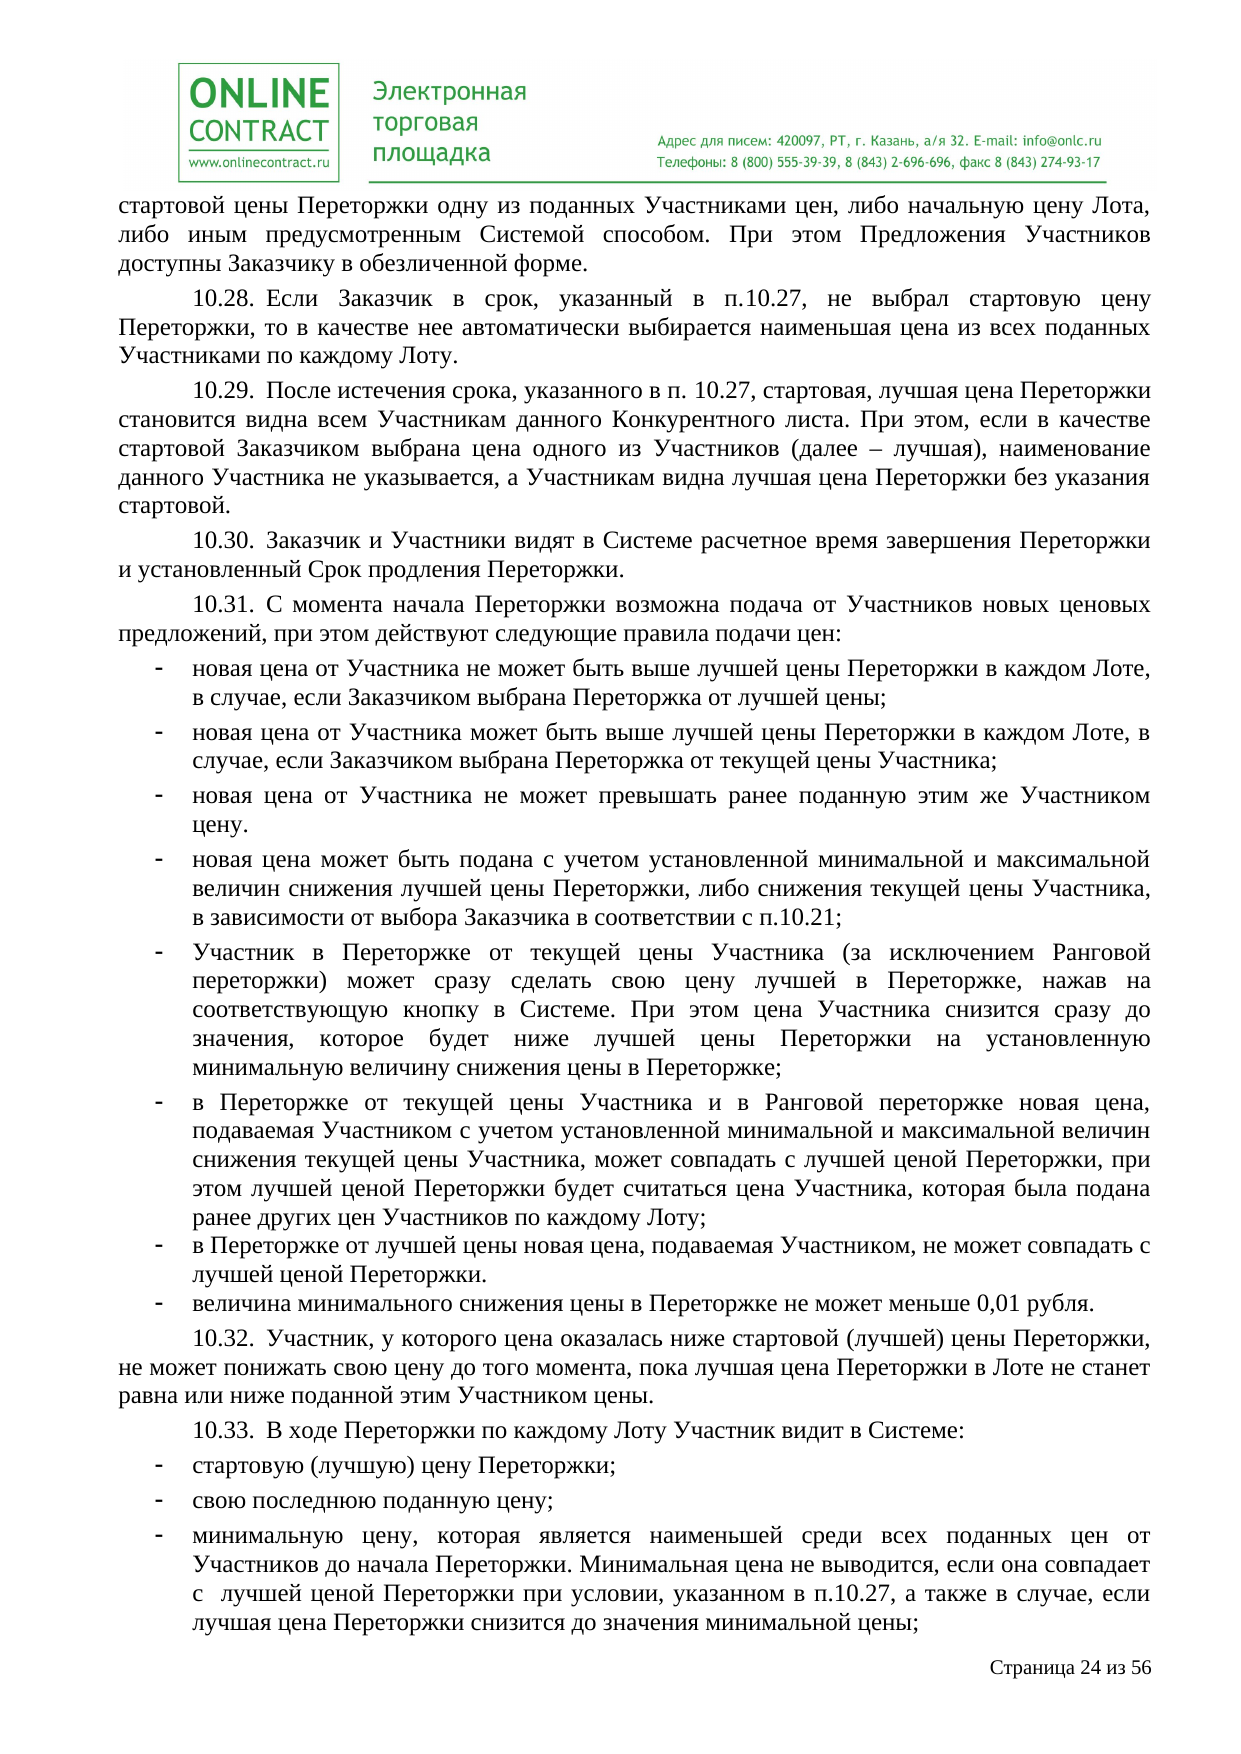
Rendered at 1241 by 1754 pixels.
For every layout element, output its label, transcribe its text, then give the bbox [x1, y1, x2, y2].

list свою последнюю поданную цену; [154, 1486, 1152, 1514]
list минимальную цену, которая является наименьшей среди всех поданных цен от Участников до начала Переторжки. Минимальная цена не выводится, если она совпадает с лучшей ценой Переторжки при условии, указанном в п.10.27, а также в случае, если лучшая цена Переторжки снизится до значения минимальной цены; [154, 1521, 1152, 1636]
list Если Заказчик в срок, указанный в п.10.27, не выбрал стартовую цену Переторжки, то в качестве нее автоматически выбирается наименьшая цена из всех поданных Участниками по каждому Лоту. [118, 283, 1152, 369]
list величина минимального снижения цены в Переторжке не может меньше 0,01 рубля. [154, 1288, 1152, 1317]
list новая цена может быть подана с учетом установленной минимальной и максимальной величин снижения лучшей цены Переторжки, либо снижения текущей цены Участника, в зависимости от выбора Заказчика в соответствии с п.10.21; [154, 844, 1152, 931]
picture [123, 59, 1157, 191]
list В ходе Переторжки по каждому Лоту Участник видит в Системе: [118, 1416, 1152, 1444]
list стартовую (лучшую) цену Переторжки; [154, 1451, 1152, 1479]
list в Переторжке от текущей цены Участника и в Ранговой переторжке новая цена, подаваемая Участником с учетом установленной минимальной и максимальной величин снижения текущей цены Участника, может совпадать с лучшей ценой Переторжки, при этом лучшей ценой Переторжки будет считаться цена Участника, которая была подана ранее других цен Участников по каждому Лоту; [154, 1087, 1152, 1231]
list С момента начала Переторжки возможна подача от Участников новых ценовых предложений, при этом действуют следующие правила подачи цен: [118, 589, 1152, 647]
list Заказчик и Участники видят в Системе расчетное время завершения Переторжки и установленный Срок продления Переторжки. [118, 526, 1152, 583]
list в Переторжке от лучшей цены новая цена, подаваемая Участником, не может совпадать с лучшей ценой Переторжки. [154, 1231, 1152, 1288]
list Участник в Переторжке от текущей цены Участника (за исключением Ранговой переторжки) может сразу сделать свою цену лучшей в Переторжке, нажав на соответствующую кнопку в Системе. При этом цена Участника снизится сразу до значения, которое будет ниже лучшей цены Переторжки на установленную минимальную величину снижения цены в Переторжке; [154, 937, 1152, 1081]
list После истечения срока, указанного в п. 10.27, стартовая, лучшая цена Переторжки становится видна всем Участникам данного Конкурентного листа. При этом, если в качестве стартовой Заказчиком выбрана цена одного из Участников (далее – лучшая), наименование данного Участника не указывается, а Участникам видна лучшая цена Переторжки без указания стартовой. [118, 376, 1152, 519]
list новая цена от Участника не может превышать ранее поданную этим же Участником цену. [154, 781, 1152, 838]
list новая цена от Участника может быть выше лучшей цены Переторжки в каждом Лоте, в случае, если Заказчиком выбрана Переторжка от текущей цены Участника; [154, 717, 1152, 774]
list Участник, у которого цена оказалась ниже стартовой (лучшей) цены Переторжки, не может понижать свою цену до того момента, пока лучшая цена Переторжки в Лоте не станет равна или ниже поданной этим Участником цены. [118, 1323, 1152, 1409]
list новая цена от Участника не может быть выше лучшей цены Переторжки в каждом Лоте, в случае, если Заказчиком выбрана Переторжка от лучшей цены; [154, 653, 1152, 711]
